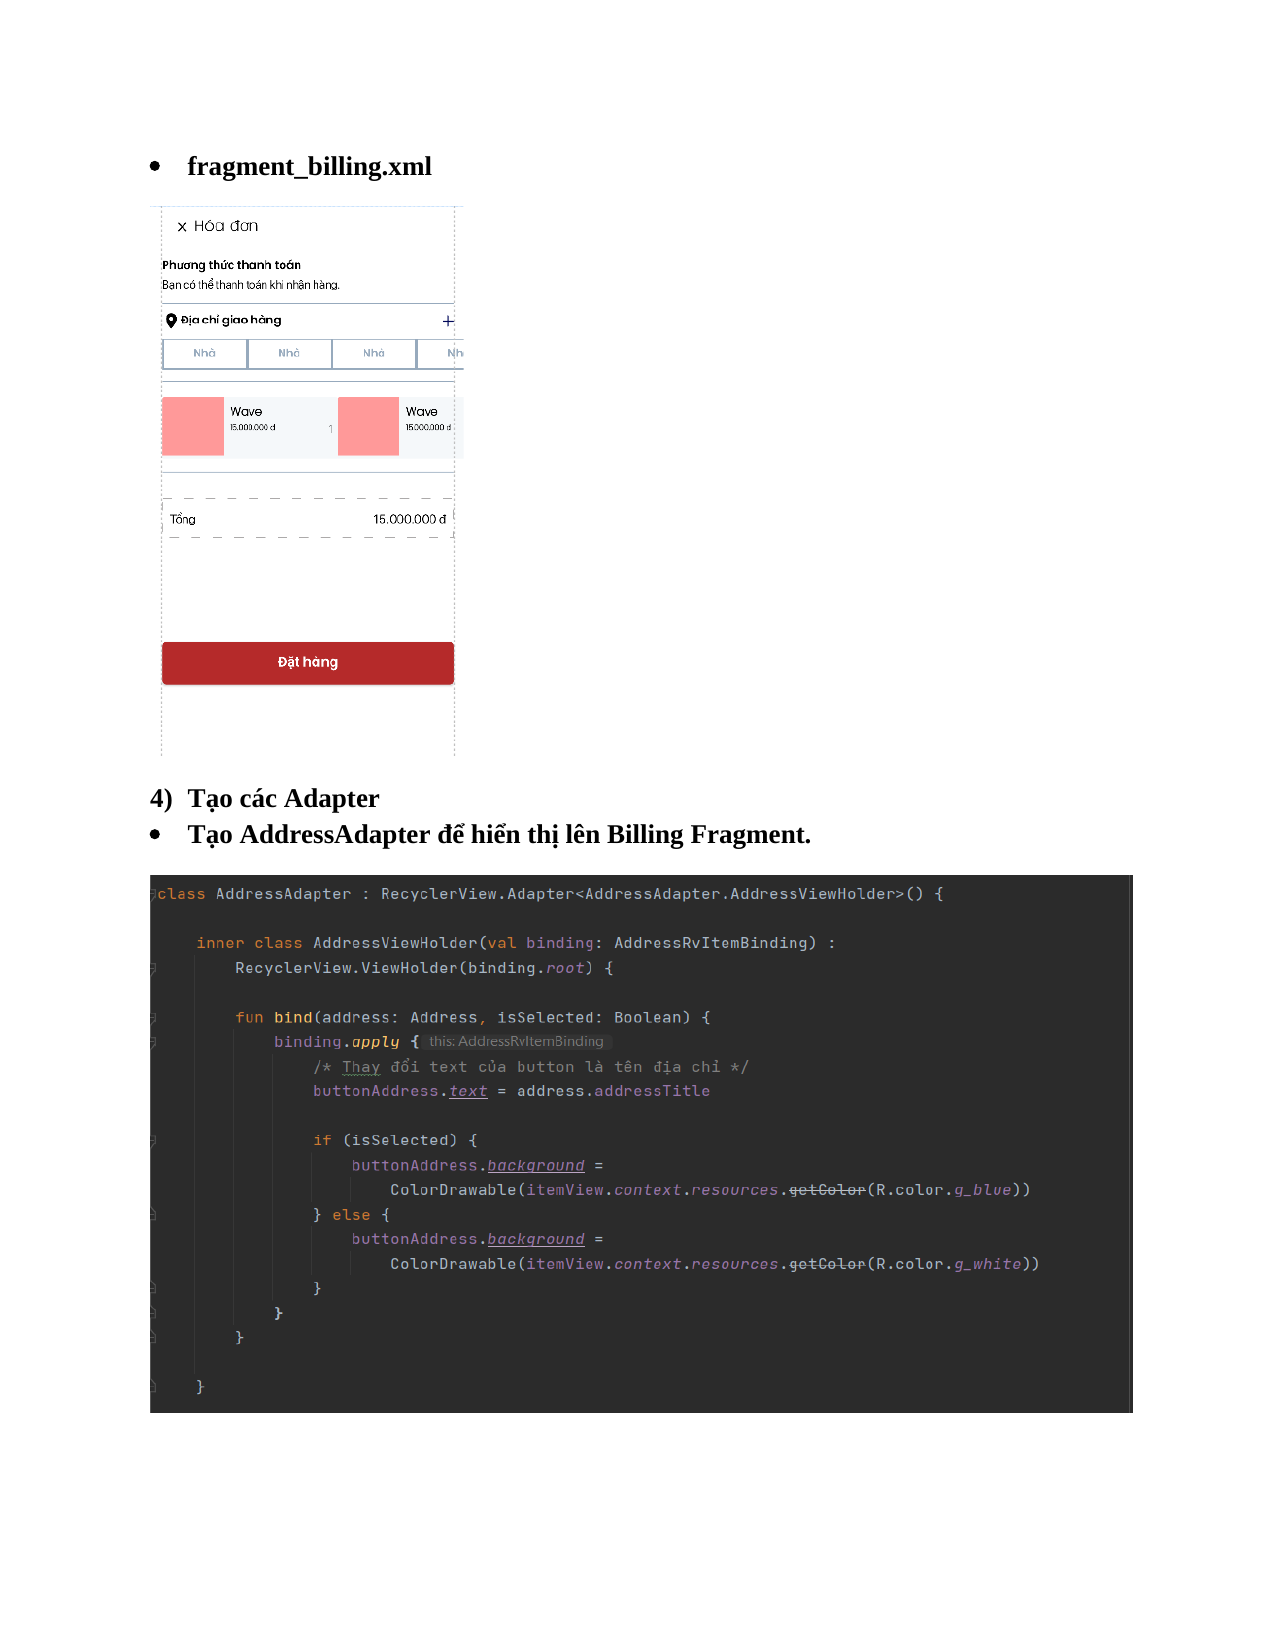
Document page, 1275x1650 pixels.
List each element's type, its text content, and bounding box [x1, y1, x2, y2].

list fragment_billing.xml [150, 150, 1153, 181]
picture [150, 206, 464, 757]
picture [150, 875, 1133, 1413]
list Tạo các Adapter [150, 783, 1153, 814]
list Tạo AddressAdapter để hiển thị lên Billing Fragment. [150, 818, 1153, 849]
